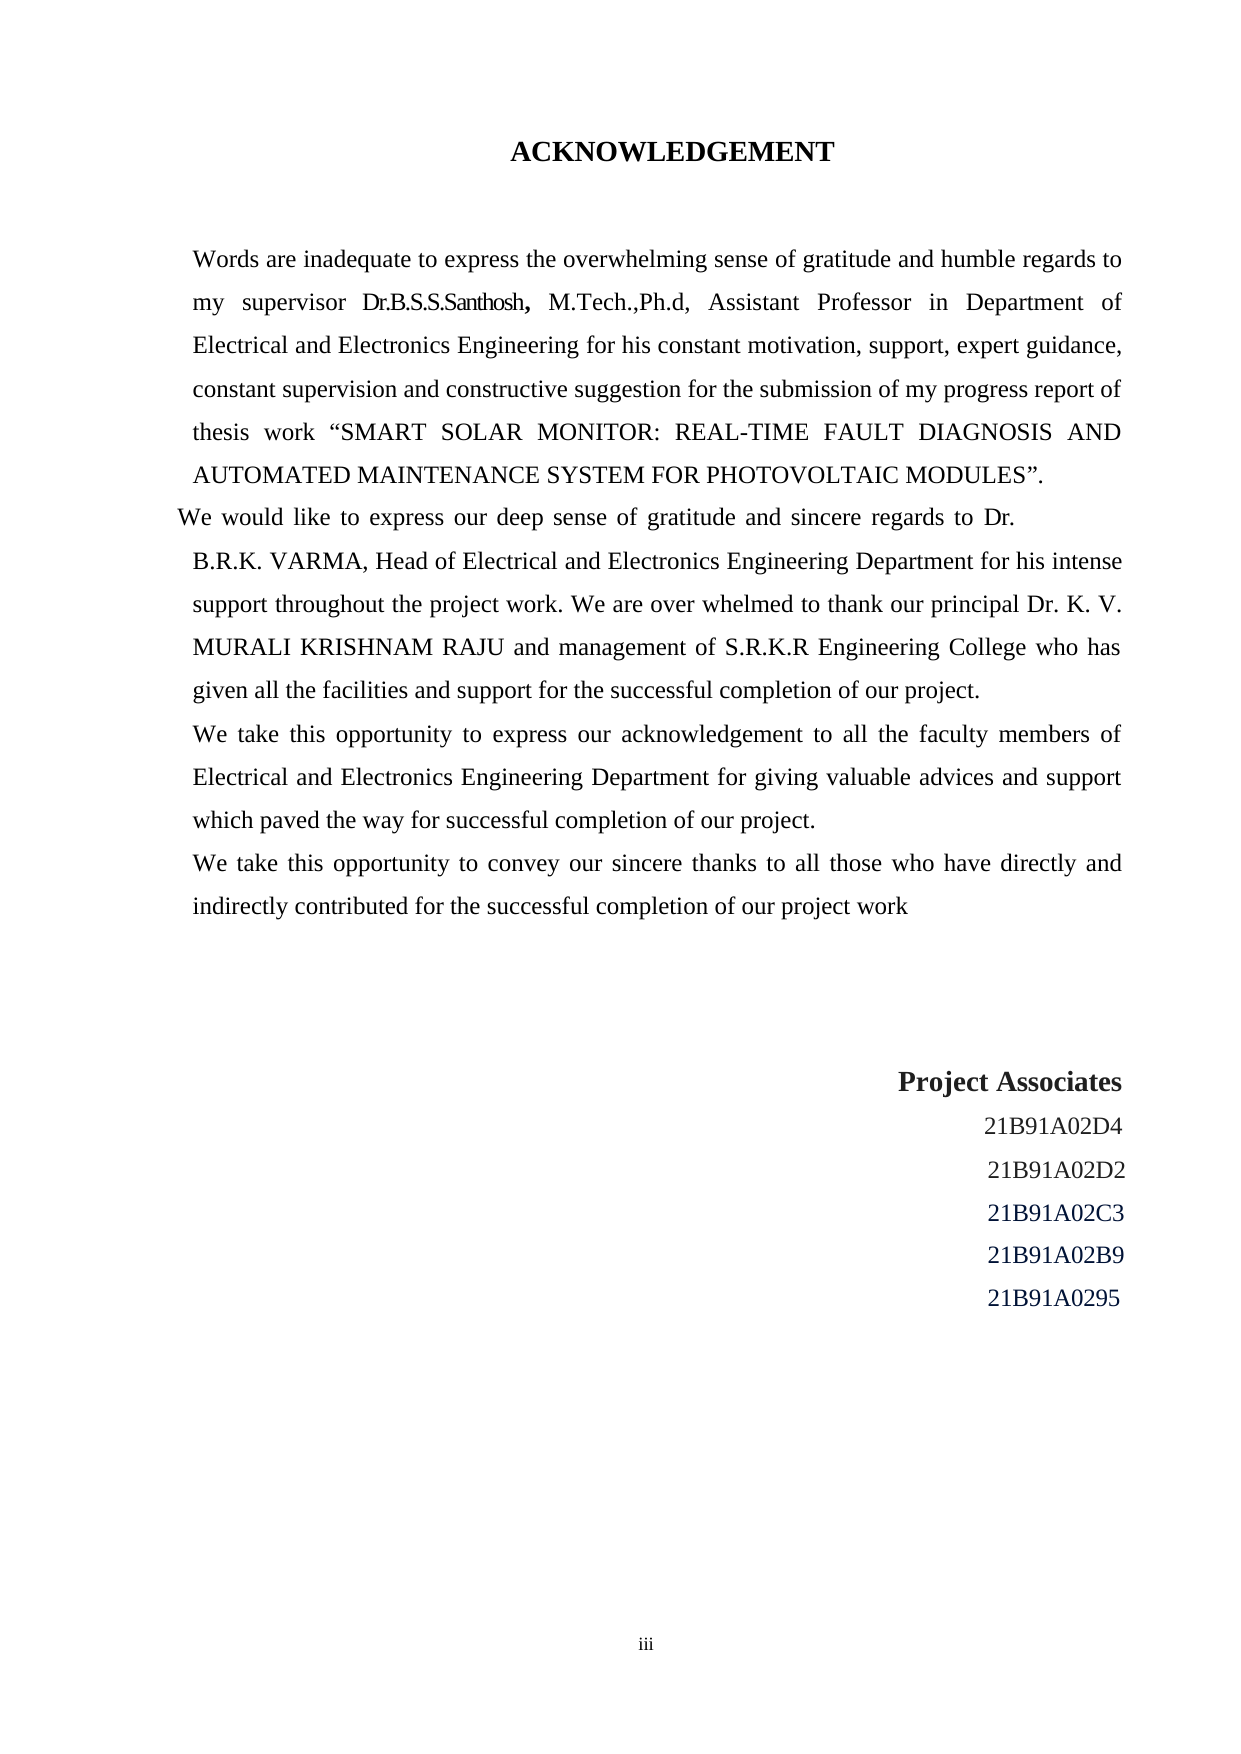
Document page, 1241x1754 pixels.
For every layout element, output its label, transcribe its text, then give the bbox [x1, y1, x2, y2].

text 21B91A02D4 [192, 1111, 1122, 1140]
text We would like to express our deep sense of gratitude and sincere regards to Dr. [177, 503, 1181, 532]
text Words are inadequate to express the overwhelming sense of gratitude and humble regards to my supervisor Dr.B.S.S.Santhosh, M.Tech.,Ph.d, Assistant Professor in Department of Electrical and Electronics Engineering for his constant motivation, support, expert guidance, constant supervision and constructive suggestion for the submission of my progress report of thesis work “SMART SOLAR MONITOR: REAL-TIME FAULT DIAGNOSIS AND AUTOMATED MAINTENANCE SYSTEM FOR PHOTOVOLTAIC MODULES”. [192, 244, 1122, 489]
subtitle ACKNOWLEDGEMENT [192, 134, 1152, 167]
text We take this opportunity to convey our sincere thanks to all those who have directly and indirectly contributed for the successful completion of our project work [192, 848, 1122, 920]
text 21B91A0295 [987, 1283, 1181, 1312]
text 21B91A02C3 [987, 1198, 1181, 1226]
text Project Associates [192, 1064, 1122, 1097]
text 21B91A02D2 [987, 1155, 1181, 1183]
text B.R.K. VARMA, Head of Electrical and Electronics Engineering Department for his intense support throughout the project work. We are over whelmed to thank our principal Dr. K. V. MURALI KRISHNAM RAJU and management of S.R.K.R Engineering College who has given all the facilities and support for the successful completion of our project. [192, 546, 1122, 704]
text We take this opportunity to express our acknowledgement to all the faculty members of Electrical and Electronics Engineering Department for giving valuable advices and support which paved the way for successful completion of our project. [192, 719, 1122, 834]
text 21B91A02B9 [987, 1241, 1181, 1269]
